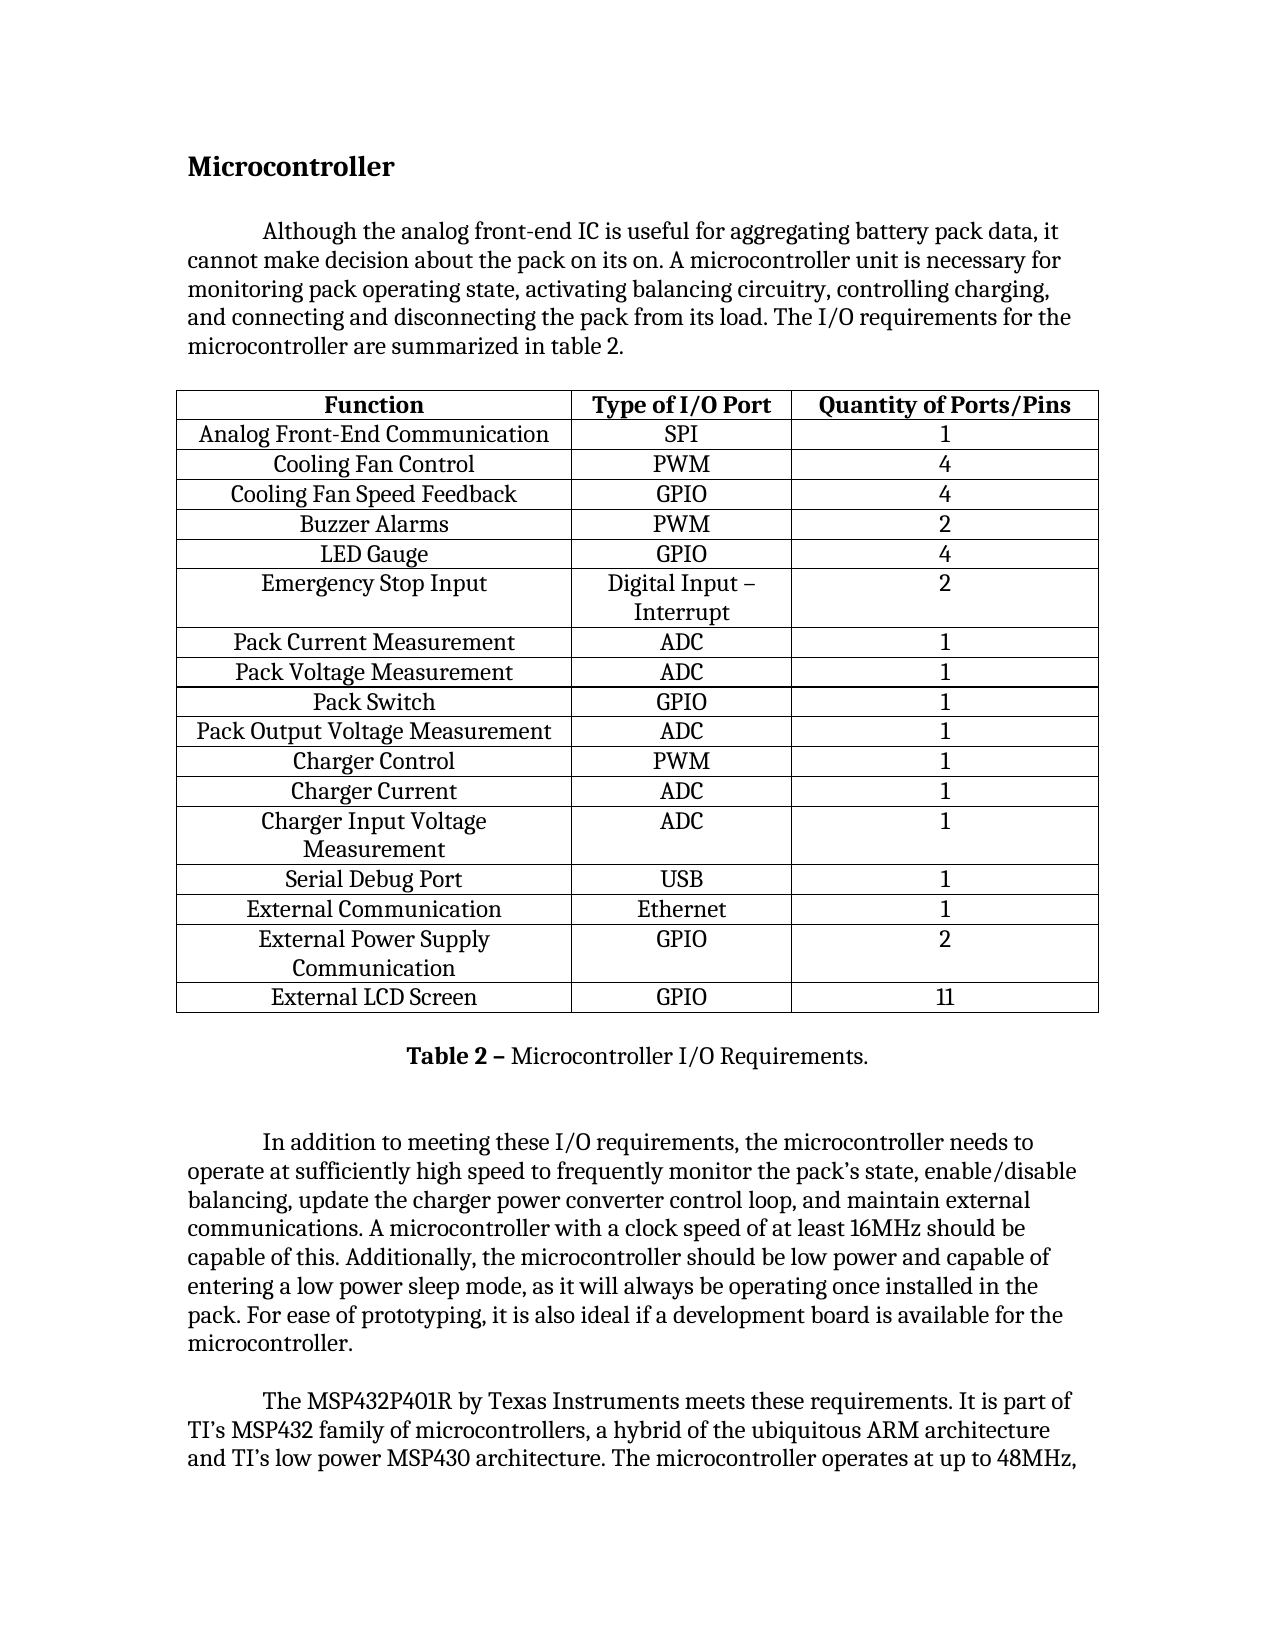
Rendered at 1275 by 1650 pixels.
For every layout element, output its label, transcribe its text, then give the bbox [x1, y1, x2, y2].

table_cell 1 [792, 747, 1098, 776]
table_cell 4 [792, 480, 1098, 509]
text Microcontroller [187, 150, 1087, 183]
table_cell PWM [572, 510, 791, 538]
table_cell 2 [792, 925, 1098, 982]
table_cell Buzzer Alarms [177, 510, 571, 538]
table_cell Digital Input – Interrupt [572, 569, 791, 627]
table_cell USB [572, 865, 791, 894]
table_cell Pack Output Voltage Measurement [177, 717, 571, 746]
table_cell 1 [792, 688, 1098, 716]
table_cell ADC [572, 628, 791, 657]
table_cell PWM [572, 747, 791, 776]
table_cell Charger Input Voltage Measurement [177, 807, 571, 864]
table_cell Cooling Fan Speed Feedback [177, 480, 571, 509]
table_cell External LCD Screen [177, 983, 571, 1012]
table_cell GPIO [572, 688, 791, 716]
table_cell GPIO [572, 540, 791, 568]
table_cell GPIO [572, 983, 791, 1012]
table_cell 1 [792, 717, 1098, 746]
table_cell Pack Voltage Measurement [177, 658, 571, 686]
table_cell GPIO [572, 925, 791, 982]
table_cell External Communication [177, 895, 571, 924]
table_cell 1 [792, 895, 1098, 924]
table_cell Emergency Stop Input [177, 569, 571, 627]
table_cell GPIO [572, 480, 791, 509]
table_cell 1 [792, 777, 1098, 806]
table_header Type of I/O Port [572, 391, 791, 419]
table_cell 4 [792, 450, 1098, 479]
table_cell 2 [792, 569, 1098, 627]
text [187, 1387, 1087, 1473]
table_cell Ethernet [572, 895, 791, 924]
table_cell 2 [792, 510, 1098, 538]
table_cell 1 [792, 420, 1098, 449]
table_cell 1 [792, 807, 1098, 864]
table_cell 1 [792, 865, 1098, 894]
text Although the analog front-end IC is useful for aggregating battery pack data, it cannot make decision about the pack on its on. A microcontroller unit is necessary for monitoring pack operating state, activating balancing circuitry, controlling charging, and connecting and disconnecting the pack from its load. The I/O requirements for the microcontroller are summarized in table 2. [187, 217, 1087, 361]
table_cell Analog Front-End Communication [177, 420, 571, 449]
table_cell ADC [572, 777, 791, 806]
table_header Function [177, 391, 571, 419]
table_cell Serial Debug Port [177, 865, 571, 894]
table_cell ADC [572, 807, 791, 864]
table_cell SPI [572, 420, 791, 449]
table_cell 1 [792, 628, 1098, 657]
table_cell Pack Current Measurement [177, 628, 571, 657]
text In addition to meeting these I/O requirements, the microcontroller needs to operate at sufficiently high speed to frequently monitor the pack’s state, enable/disable balancing, update the charger power converter control loop, and maintain external communications. A microcontroller with a clock speed of at least 16MHz should be capable of this. Additionally, the microcontroller should be low power and capable of entering a low power sleep mode, as it will always be operating once installed in the pack. For ease of prototyping, it is also ideal if a development board is available for the microcontroller. [187, 1128, 1087, 1358]
table_cell ADC [572, 717, 791, 746]
table_cell 1 [792, 658, 1098, 686]
table_cell External Power Supply Communication [177, 925, 571, 982]
table_cell Charger Control [177, 747, 571, 776]
text Table 2 – Microcontroller I/O Requirements. [187, 1042, 1087, 1071]
table_cell LED Gauge [177, 540, 571, 568]
table_cell PWM [572, 450, 791, 479]
table_cell 4 [792, 540, 1098, 568]
table_cell 11 [792, 983, 1098, 1012]
table_cell ADC [572, 658, 791, 686]
table_cell Pack Switch [177, 688, 571, 716]
table_cell Cooling Fan Control [177, 450, 571, 479]
table_cell Charger Current [177, 777, 571, 806]
table_header Quantity of Ports/Pins [792, 391, 1098, 419]
